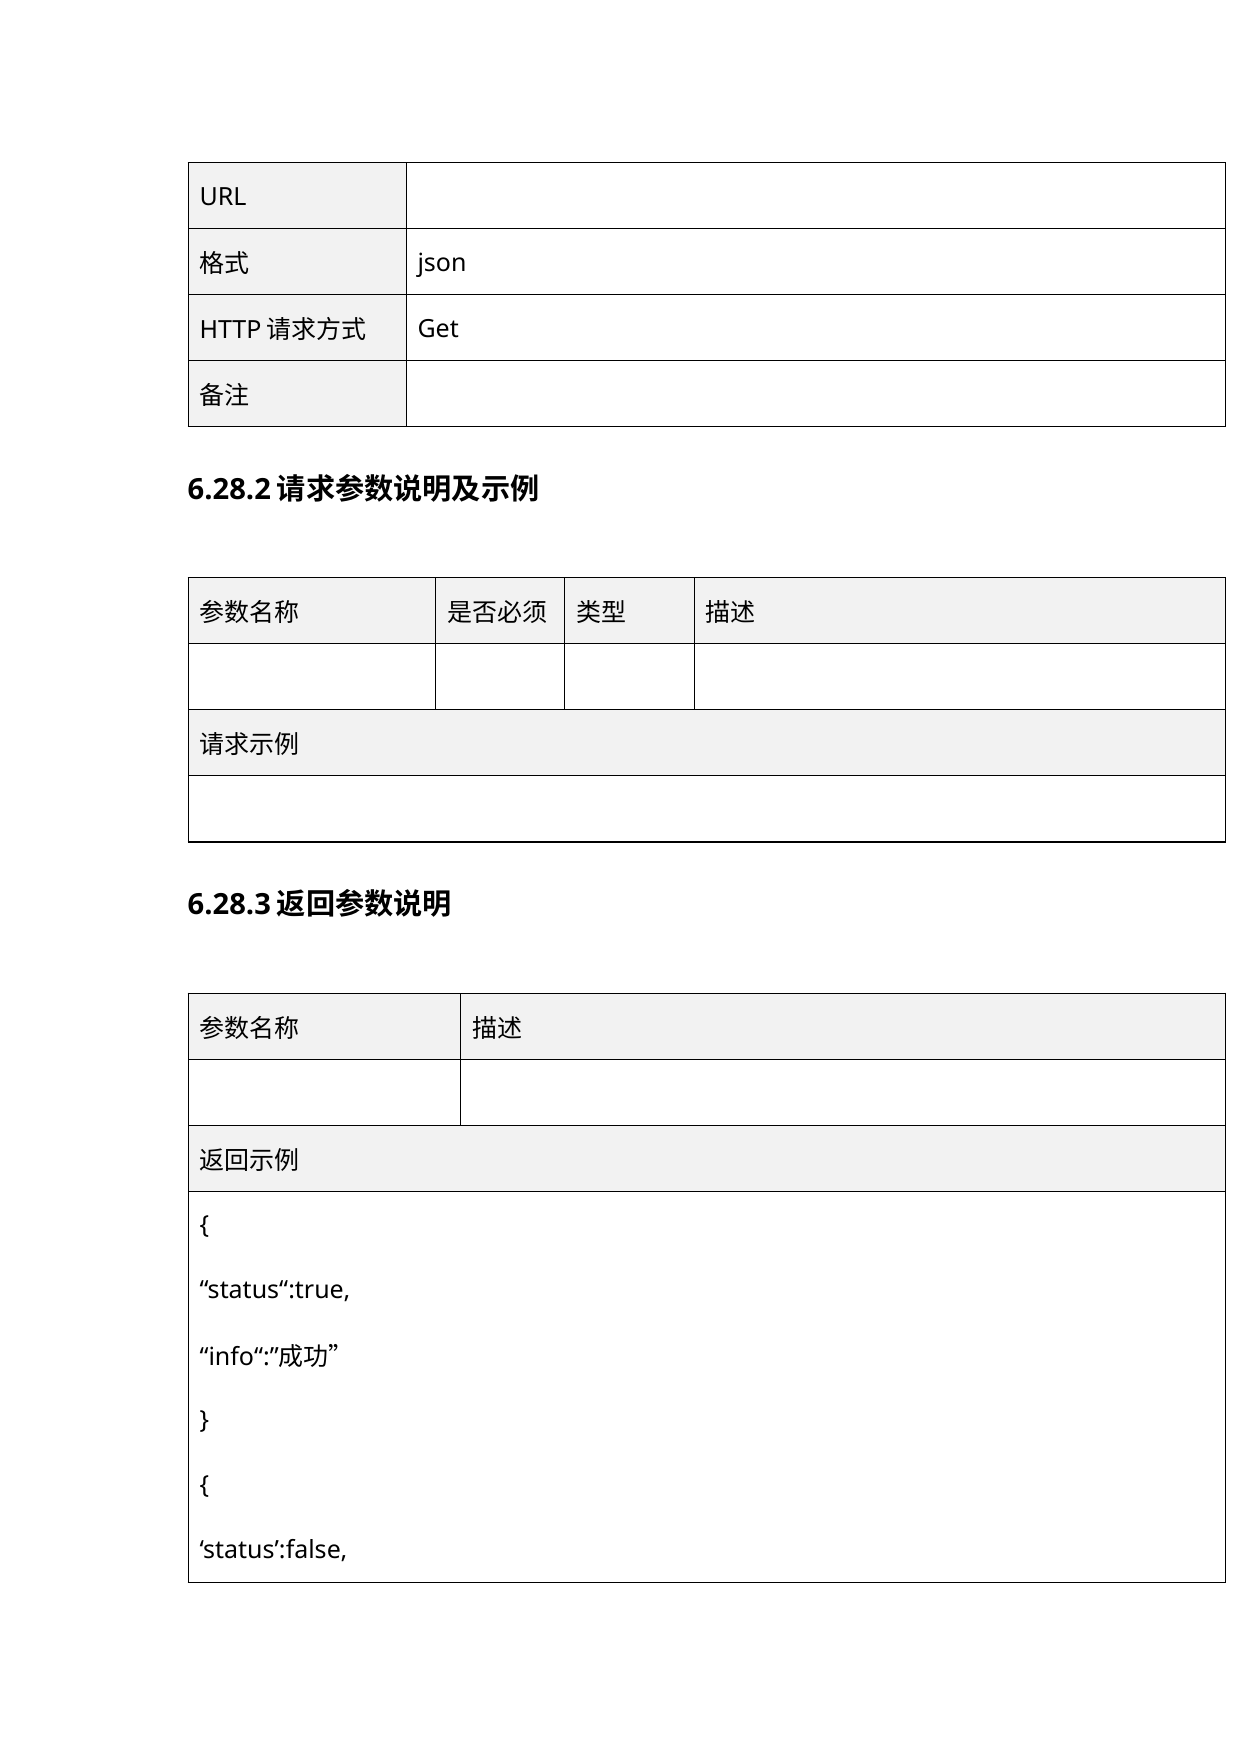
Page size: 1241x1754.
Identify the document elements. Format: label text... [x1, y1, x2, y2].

table_cell [189, 776, 1225, 841]
table_header 描述 [695, 578, 1225, 643]
subtitle 6.28.2请求参数说明及示例 [187, 454, 1053, 519]
table_cell 返回示例 [189, 1126, 1225, 1191]
table_cell URL [189, 163, 406, 228]
table_header 参数名称 [189, 994, 460, 1059]
table_cell [407, 163, 1225, 228]
table_cell HTTP请求方式 [189, 295, 406, 360]
table_cell [189, 1060, 460, 1125]
table_header 参数名称 [189, 578, 435, 643]
table_cell Get [407, 295, 1225, 360]
table_cell [436, 644, 564, 709]
table_header 类型 [565, 578, 694, 643]
table_cell [461, 1060, 1225, 1125]
table_cell json [407, 229, 1225, 294]
table_cell [695, 644, 1225, 709]
table_cell 请求示例 [189, 710, 1225, 775]
table_header 是否必须 [436, 578, 564, 643]
table_cell [565, 644, 694, 709]
table_cell 格式 [189, 229, 406, 294]
table_cell [189, 644, 435, 709]
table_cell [189, 1192, 1225, 1582]
table_cell 备注 [189, 361, 406, 426]
table_cell [407, 361, 1225, 426]
subtitle 6.28.3返回参数说明 [187, 869, 1053, 934]
table_header 描述 [461, 994, 1225, 1059]
